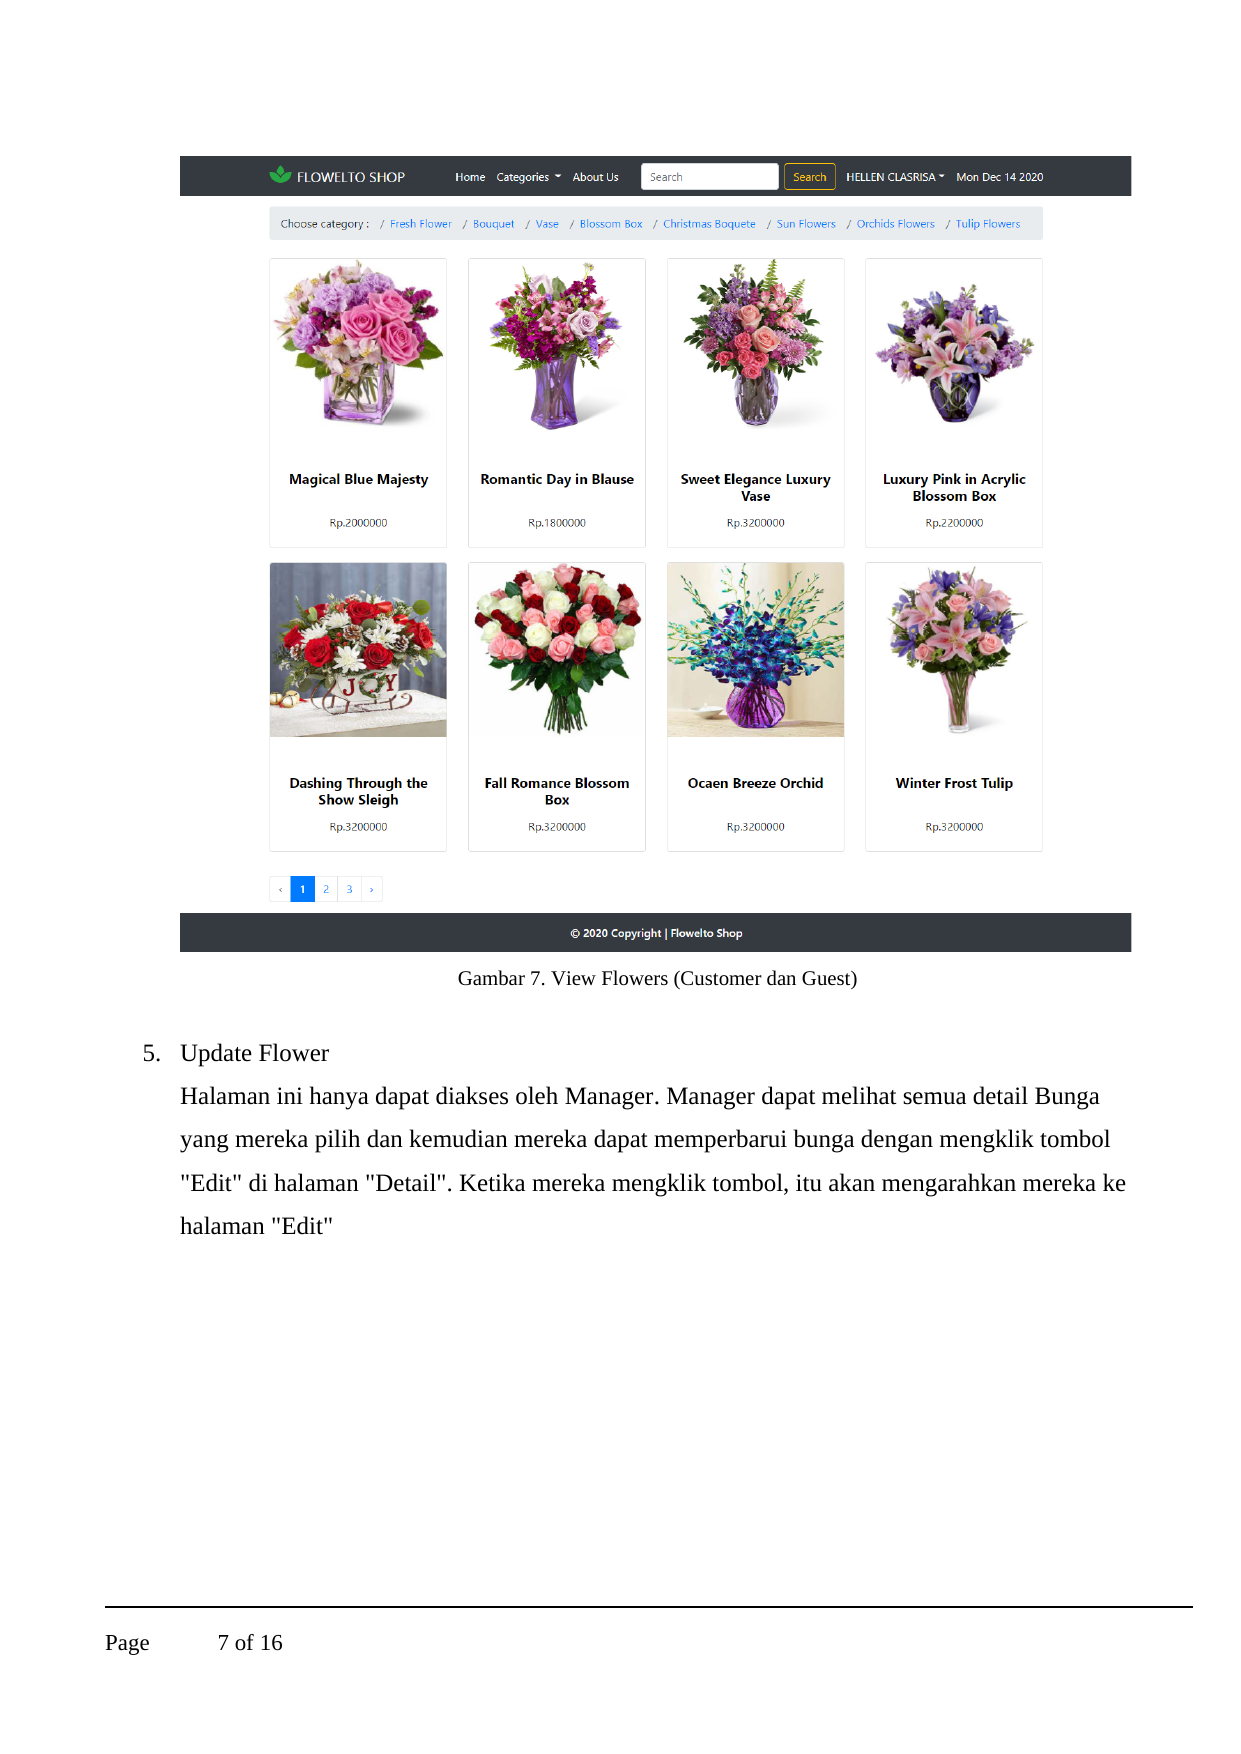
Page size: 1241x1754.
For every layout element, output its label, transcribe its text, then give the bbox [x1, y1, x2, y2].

list Gambar 7. View Flowers (Customer dan Guest) [180, 966, 1135, 990]
list Halaman ini hanya dapat diakses oleh Manager. Manager dapat melihat semua detail Bunga yang mereka pilih dan kemudian mereka dapat memperbarui bunga dengan mengklik tombol "Edit" di halaman "Detail". Ketika mereka mengklik tombol, itu akan mengarahkan mereka ke halaman "Edit" [180, 1081, 1135, 1239]
list Update Flower [142, 1038, 1135, 1067]
picture [180, 156, 1132, 952]
